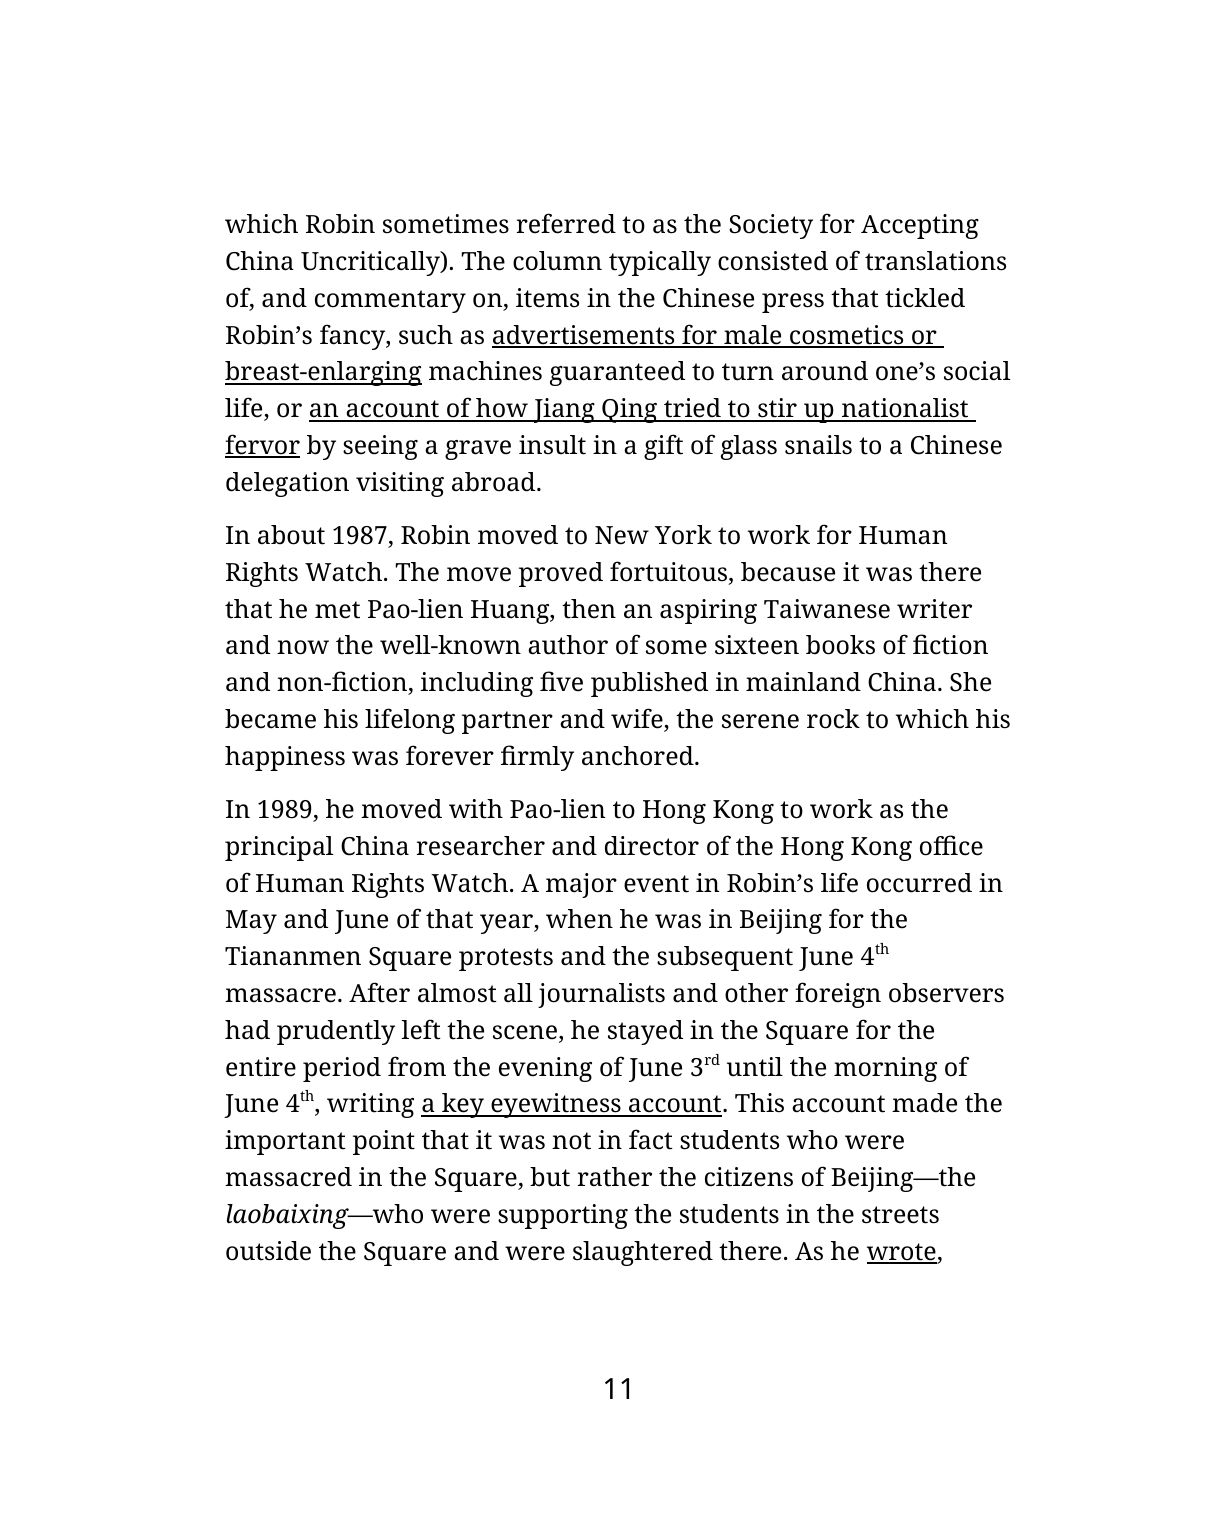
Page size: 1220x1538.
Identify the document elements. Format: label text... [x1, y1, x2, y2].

text In 1989, he moved with Pao-lien to Hong Kong to work as the principal China researcher and director of the Hong Kong office of Human Rights Watch. A major event in Robin’s life occurred in May and June of that year, when he was in Beijing for the Tiananmen Square protests and the subsequent June 4th massacre. After almost all journalists and other foreign observers had prudently left the scene, he stayed in the Square for the entire period from the evening of June 3rd until the morning of June 4th, writing a key eyewitness account. This account made the important point that it was not in fact students who were massacred in the Square, but rather the citizens of Beijing—the laobaixing—who were supporting the students in the streets outside the Square and were slaughtered there. As he wrote, [225, 792, 1012, 1267]
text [225, 207, 1012, 498]
text In about 1987, Robin moved to New York to work for Human Rights Watch. The move proved fortuitous, because it was there that he met Pao-lien Huang, then an aspiring Taiwanese writer and now the well-known author of some sixteen books of fiction and non-fiction, including five published in mainland China. She became his lifelong partner and wife, the serene rock to which his happiness was forever firmly anchored. [225, 518, 1012, 772]
